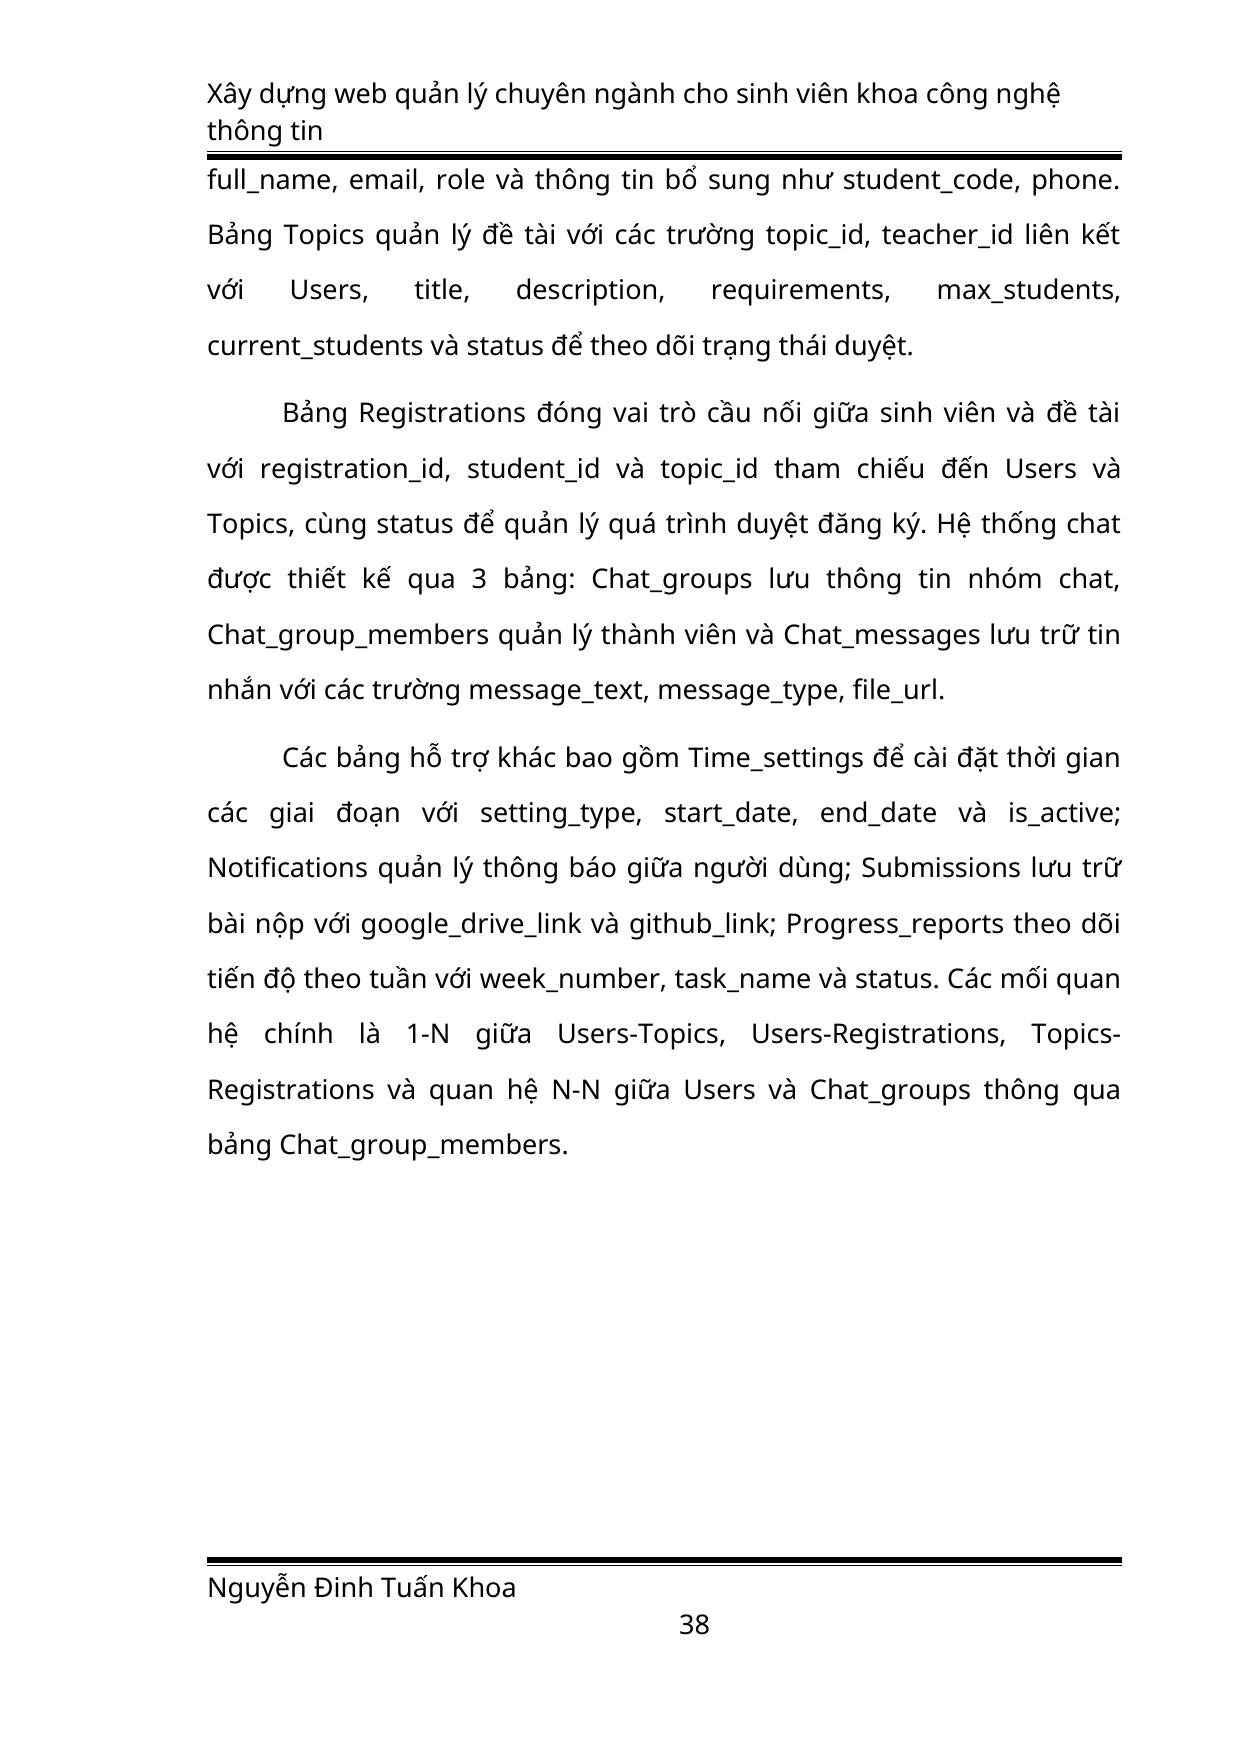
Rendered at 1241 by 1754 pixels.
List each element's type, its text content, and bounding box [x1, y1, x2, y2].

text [207, 160, 1122, 363]
text Các bảng hỗ trợ khác bao gồm Time_settings để cài đặt thời gian các giai đoạn với setting_type, start_date, end_date và is_active; Notifications quản lý thông báo giữa người dùng; Submissions lưu trữ bài nộp với google_drive_link và github_link; Progress_reports theo dõi tiến độ theo tuần với week_number, task_name và status. Các mối quan hệ chính là 1-N giữa Users-Topics, Users-Registrations, Topics-Registrations và quan hệ N-N giữa Users và Chat_groups thông qua bảng Chat_group_members. [207, 738, 1122, 1162]
text Bảng Registrations đóng vai trò cầu nối giữa sinh viên và đề tài với registration_id, student_id và topic_id tham chiếu đến Users và Topics, cùng status để quản lý quá trình duyệt đăng ký. Hệ thống chat được thiết kế qua 3 bảng: Chat_groups lưu thông tin nhóm chat, Chat_group_members quản lý thành viên và Chat_messages lưu trữ tin nhắn với các trường message_text, message_type, file_url. [207, 394, 1122, 707]
